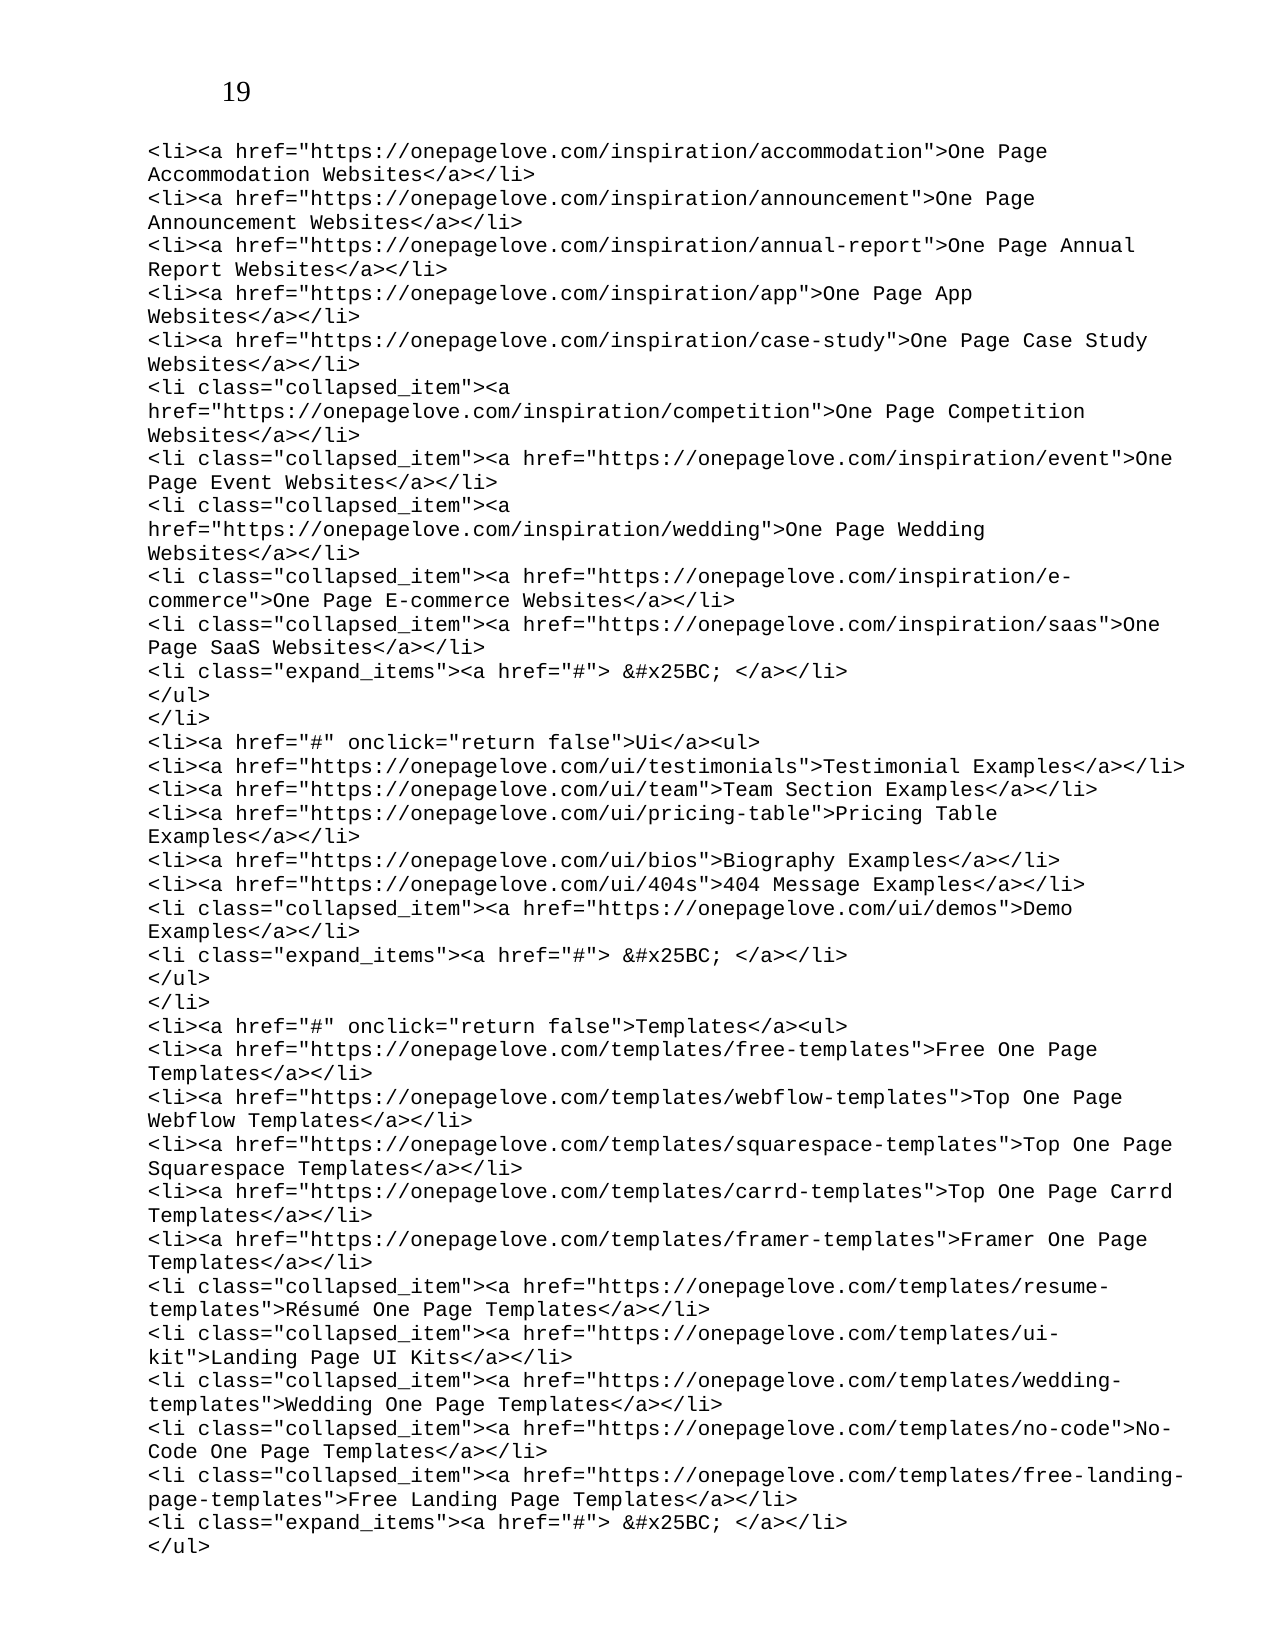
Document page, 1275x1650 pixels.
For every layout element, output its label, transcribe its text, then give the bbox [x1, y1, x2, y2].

text <li class="expand_items"><a href="#"> &#x25BC; </a></li> [148, 945, 1186, 968]
text <li><a href="https://onepagelove.com/ui/bios">Biography Examples</a></li> [148, 850, 1186, 874]
text <li><a href="https://onepagelove.com/templates/squarespace-templates">Top One Page Squarespace Templates</a></li> [148, 1134, 1186, 1181]
text <li><a href="https://onepagelove.com/templates/carrd-templates">Top One Page Carrd Templates</a></li> [148, 1181, 1186, 1228]
text <li class="expand_items"><a href="#"> &#x25BC; </a></li> [148, 661, 1186, 685]
text <li><a href="#" onclick="return false">Ui</a><ul> [148, 732, 1186, 756]
text </ul> [148, 1536, 1186, 1559]
text <li class="collapsed_item"><a href="https://onepagelove.com/inspiration/saas">One Page SaaS Websites</a></li> [148, 614, 1186, 661]
text <li><a href="https://onepagelove.com/ui/team">Team Section Examples</a></li> [148, 779, 1186, 803]
text </ul> [148, 968, 1186, 992]
text <li class="collapsed_item"><a href="https://onepagelove.com/templates/resume-templates">Résumé One Page Templates</a></li> [148, 1276, 1186, 1323]
text <li><a href="https://onepagelove.com/templates/framer-templates">Framer One Page Templates</a></li> [148, 1228, 1186, 1276]
text </li> [148, 992, 1186, 1016]
text <li class="collapsed_item"><a href="https://onepagelove.com/inspiration/wedding">One Page Wedding Websites</a></li> [148, 496, 1186, 566]
text <li><a href="https://onepagelove.com/inspiration/app">One Page App Websites</a></li> [148, 283, 1186, 330]
text <li class="collapsed_item"><a href="https://onepagelove.com/templates/wedding-templates">Wedding One Page Templates</a></li> [148, 1370, 1186, 1418]
text <li class="collapsed_item"><a href="https://onepagelove.com/templates/free-landing-page-templates">Free Landing Page Templates</a></li> [148, 1465, 1186, 1512]
text <li class="collapsed_item"><a href="https://onepagelove.com/inspiration/competition">One Page Competition Websites</a></li> [148, 377, 1186, 448]
text </ul> [148, 685, 1186, 708]
text <li><a href="https://onepagelove.com/ui/testimonials">Testimonial Examples</a></li> [148, 756, 1186, 779]
text <li><a href="https://onepagelove.com/templates/free-templates">Free One Page Templates</a></li> [148, 1039, 1186, 1087]
text <li><a href="#" onclick="return false">Templates</a><ul> [148, 1016, 1186, 1039]
text <li><a href="https://onepagelove.com/templates/webflow-templates">Top One Page Webflow Templates</a></li> [148, 1087, 1186, 1134]
text <li class="collapsed_item"><a href="https://onepagelove.com/templates/ui-kit">Landing Page UI Kits</a></li> [148, 1323, 1186, 1370]
text <li><a href="https://onepagelove.com/inspiration/annual-report">One Page Annual Report Websites</a></li> [148, 235, 1186, 283]
text <li class="collapsed_item"><a href="https://onepagelove.com/templates/no-code">No-Code One Page Templates</a></li> [148, 1418, 1186, 1465]
text <li class="collapsed_item"><a href="https://onepagelove.com/inspiration/event">One Page Event Websites</a></li> [148, 448, 1186, 496]
text <li><a href="https://onepagelove.com/inspiration/accommodation">One Page Accommodation Websites</a></li> [148, 141, 1186, 188]
text <li><a href="https://onepagelove.com/ui/404s">404 Message Examples</a></li> [148, 874, 1186, 897]
text <li class="collapsed_item"><a href="https://onepagelove.com/inspiration/e-commerce">One Page E-commerce Websites</a></li> [148, 566, 1186, 614]
text <li class="collapsed_item"><a href="https://onepagelove.com/ui/demos">Demo Examples</a></li> [148, 897, 1186, 945]
text <li class="expand_items"><a href="#"> &#x25BC; </a></li> [148, 1512, 1186, 1536]
text <li><a href="https://onepagelove.com/inspiration/announcement">One Page Announcement Websites</a></li> [148, 188, 1186, 235]
text </li> [148, 708, 1186, 732]
text <li><a href="https://onepagelove.com/ui/pricing-table">Pricing Table Examples</a></li> [148, 803, 1186, 850]
text <li><a href="https://onepagelove.com/inspiration/case-study">One Page Case Study Websites</a></li> [148, 330, 1186, 377]
